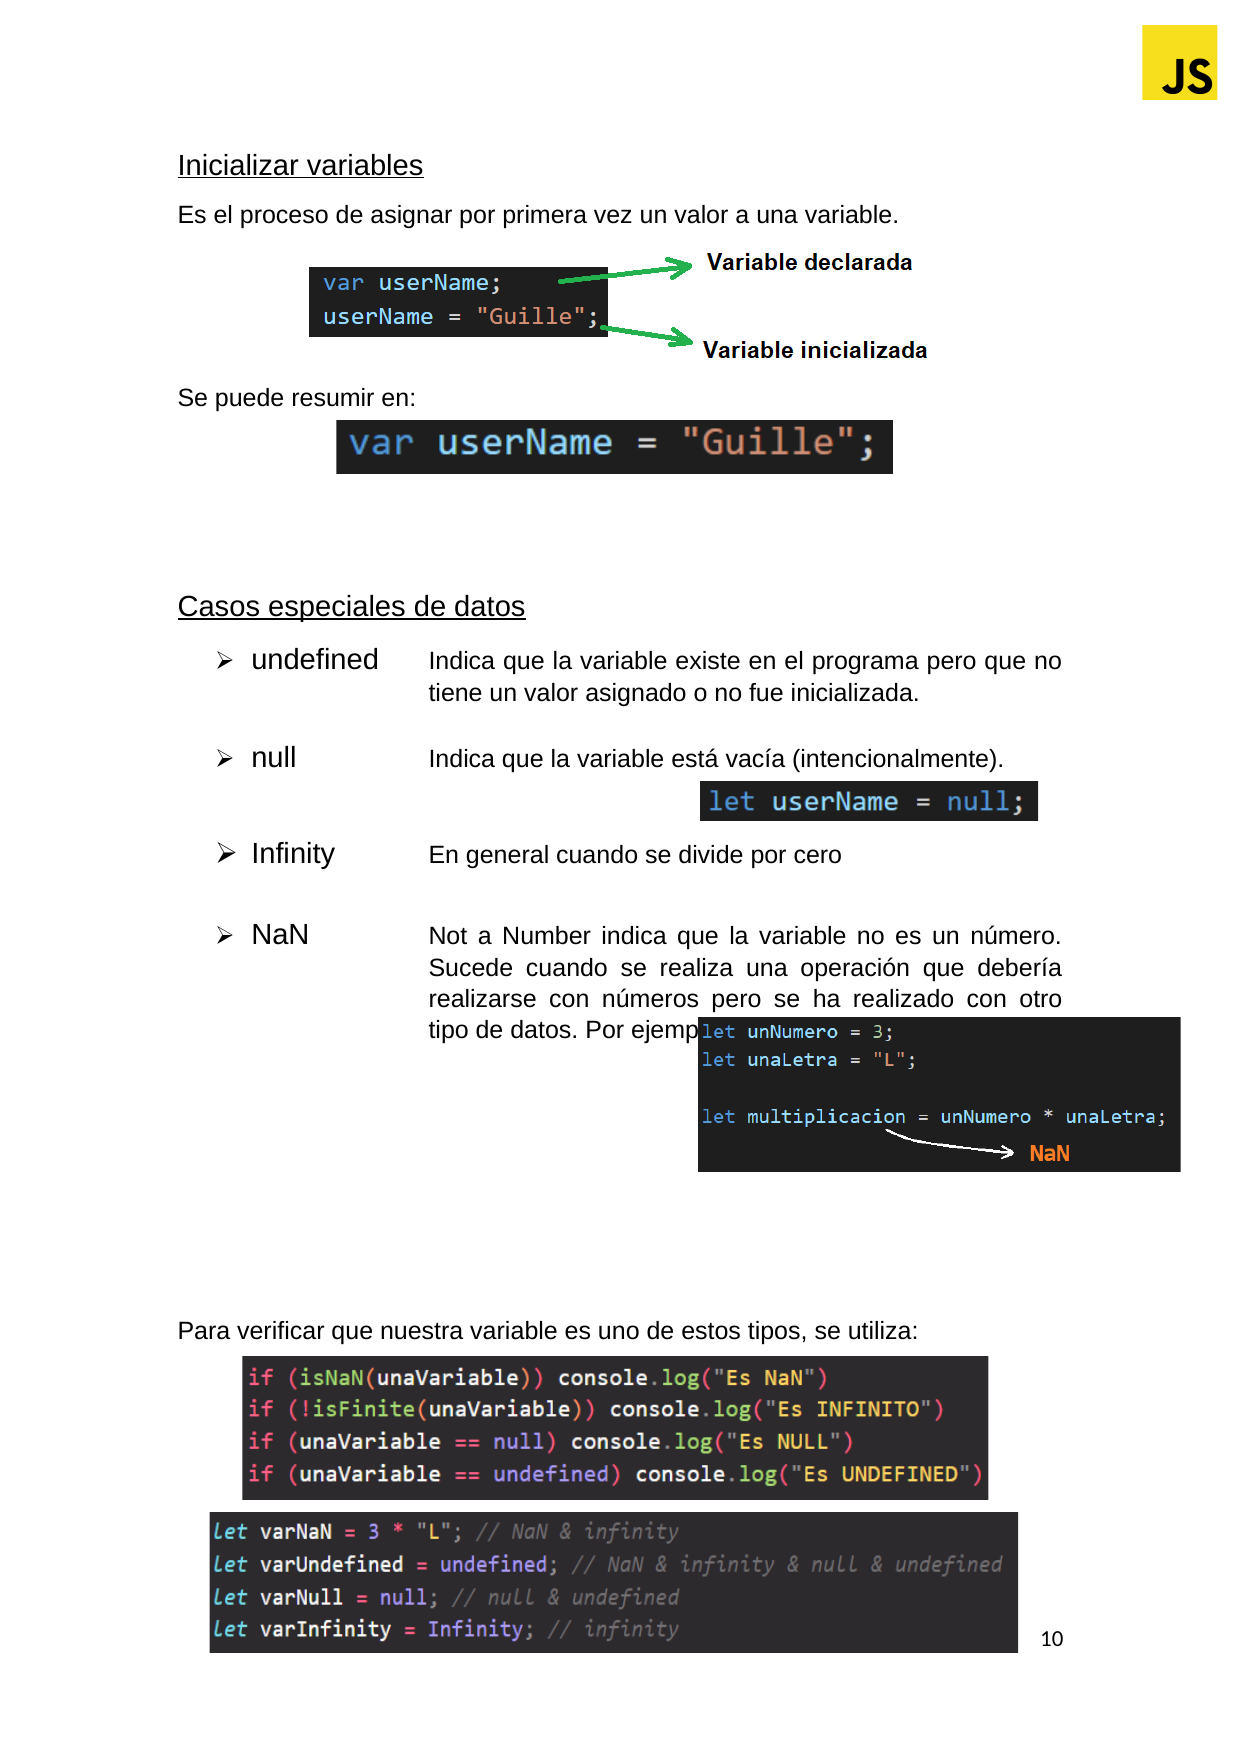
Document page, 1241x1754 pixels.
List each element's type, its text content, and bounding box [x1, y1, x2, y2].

picture [336, 420, 893, 474]
picture [698, 1017, 1181, 1172]
picture [700, 781, 1039, 821]
picture [306, 248, 934, 364]
picture [209, 1512, 1019, 1653]
list null Indica que la variable está vacía (intencionalmente). [215, 739, 1063, 773]
picture [242, 1356, 989, 1500]
text Inicializar variables [177, 148, 1063, 181]
text Es el proceso de asignar por primera vez un valor a una variable. [177, 200, 1063, 229]
text Se puede resumir en: [177, 383, 1063, 411]
text Casos especiales de datos [177, 589, 1063, 622]
text Para verificar que nuestra variable es uno de estos tipos, se utiliza: [177, 1316, 1063, 1344]
list Infinity En general cuando se divide por cero [215, 836, 1063, 869]
picture [1142, 25, 1218, 100]
list NaN Not a Number indica que la variable no es un número. Sucede cuando se realiza una operación que debería realizarse con números pero se ha realizado con otro tipo de datos. Por ejemplo: [215, 917, 1063, 1044]
list undefined Indica que la variable existe en el programa pero que no tiene un valor asignado o no fue inicializada. [215, 642, 1063, 706]
